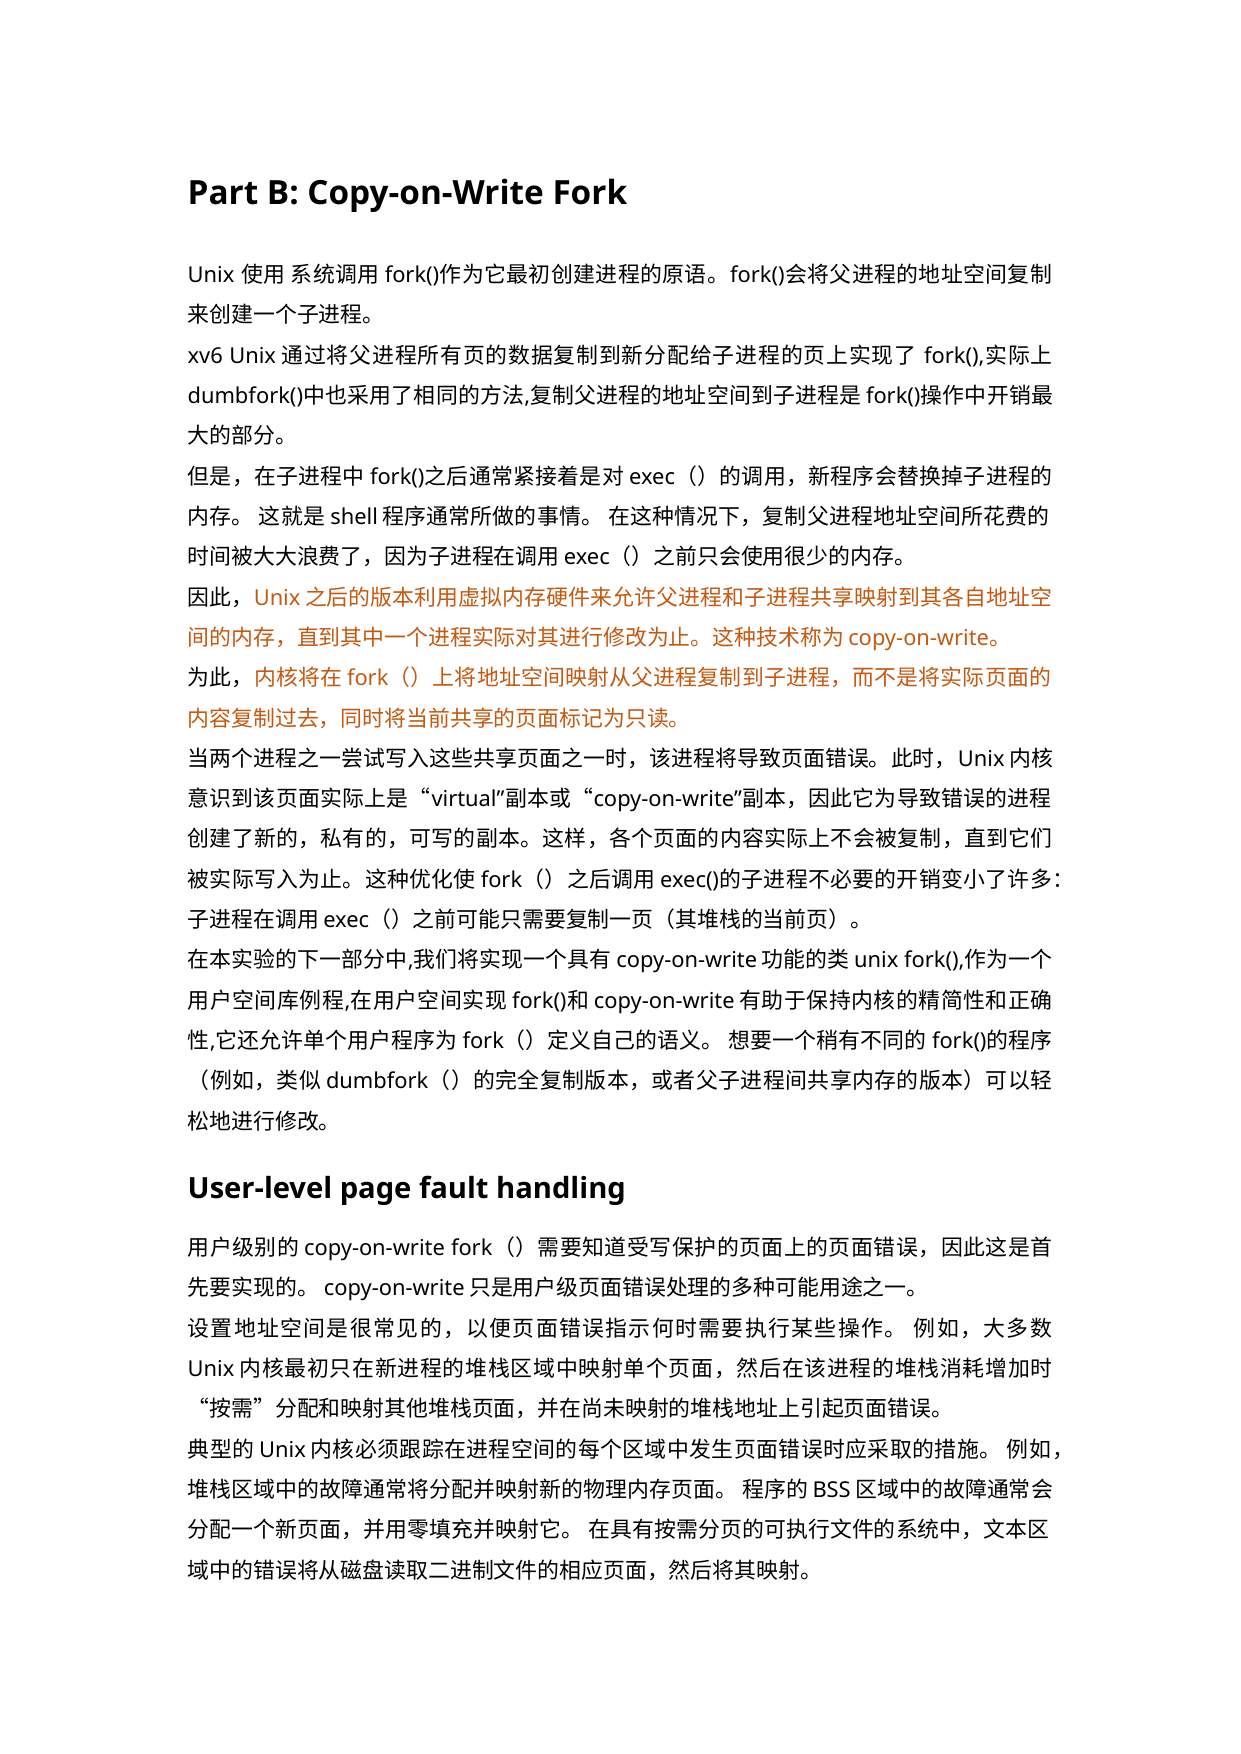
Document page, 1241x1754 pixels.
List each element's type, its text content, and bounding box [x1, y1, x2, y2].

text xv6 Unix通过将父进程所有页的数据复制到新分配给子进程的页上实现了fork(),实际上dumbfork()中也采用了相同的方法,复制父进程的地址空间到子进程是fork()操作中开销最大的部分。 [187, 333, 1053, 454]
text 用户级别的copy-on-write fork（）需要知道受写保护的页面上的页面错误，因此这是首先要实现的。 copy-on-write只是用户级页面错误处理的多种可能用途之一。 [187, 1226, 1053, 1306]
subtitle User-level page fault handling [187, 1167, 1053, 1207]
text 但是，在子进程中fork()之后通常紧接着是对exec（）的调用，新程序会替换掉子进程的内存。 这就是shell程序通常所做的事情。 在这种情况下，复制父进程地址空间所花费的时间被大大浪费了，因为子进程在调用exec（）之前只会使用很少的内存。 [187, 454, 1053, 575]
text 在本实验的下一部分中,我们将实现一个具有copy-on-write功能的类unix fork(),作为一个用户空间库例程,在用户空间实现fork()和copy-on-write有助于保持内核的精简性和正确性,它还允许单个用户程序为fork（）定义自己的语义。 想要一个稍有不同的fork()的程序（例如，类似dumbfork（）的完全复制版本，或者父子进程间共享内存的版本）可以轻松地进行修改。 [187, 938, 1053, 1140]
text 典型的Unix内核必须跟踪在进程空间的每个区域中发生页面错误时应采取的措施。 例如，堆栈区域中的故障通常将分配并映射新的物理内存页面。 程序的BSS区域中的故障通常会分配一个新页面，并用零填充并映射它。 在具有按需分页的可执行文件的系统中，文本区域中的错误将从磁盘读取二进制文件的相应页面，然后将其映射。 [187, 1427, 1053, 1589]
subtitle Part B: Copy-on-Write Fork [187, 151, 1053, 232]
text 设置地址空间是很常见的，以便页面错误指示何时需要执行某些操作。 例如，大多数Unix内核最初只在新进程的堆栈区域中映射单个页面，然后在该进程的堆栈消耗增加时“按需”分配和映射其他堆栈页面，并在尚未映射的堆栈地址上引起页面错误。 [187, 1306, 1053, 1427]
text 当两个进程之一尝试写入这些共享页面之一时，该进程将导致页面错误。此时，Unix内核意识到该页面实际上是“virtual”副本或“copy-on-write”副本，因此它为导致错误的进程创建了新的，私有的，可写的副本。这样，各个页面的内容实际上不会被复制，直到它们被实际写入为止。这种优化使fork（）之后调用exec()的子进程不必要的开销变小了许多：子进程在调用exec（）之前可能只需要复制一页（其堆栈的当前页）。 [187, 737, 1053, 938]
text 因此，Unix之后的版本利用虚拟内存硬件来允许父进程和子进程共享映射到其各自地址空间的内存，直到其中一个进程实际对其进行修改为止。这种技术称为copy-on-write。 [187, 575, 1053, 656]
text 为此，内核将在fork（）上将地址空间映射从父进程复制到子进程，而不是将实际页面的内容复制过去，同时将当前共享的页面标记为只读。 [187, 656, 1053, 737]
text Unix 使用 系统调用fork()作为它最初创建进程的原语。fork()会将父进程的地址空间复制来创建一个子进程。 [187, 253, 1053, 333]
